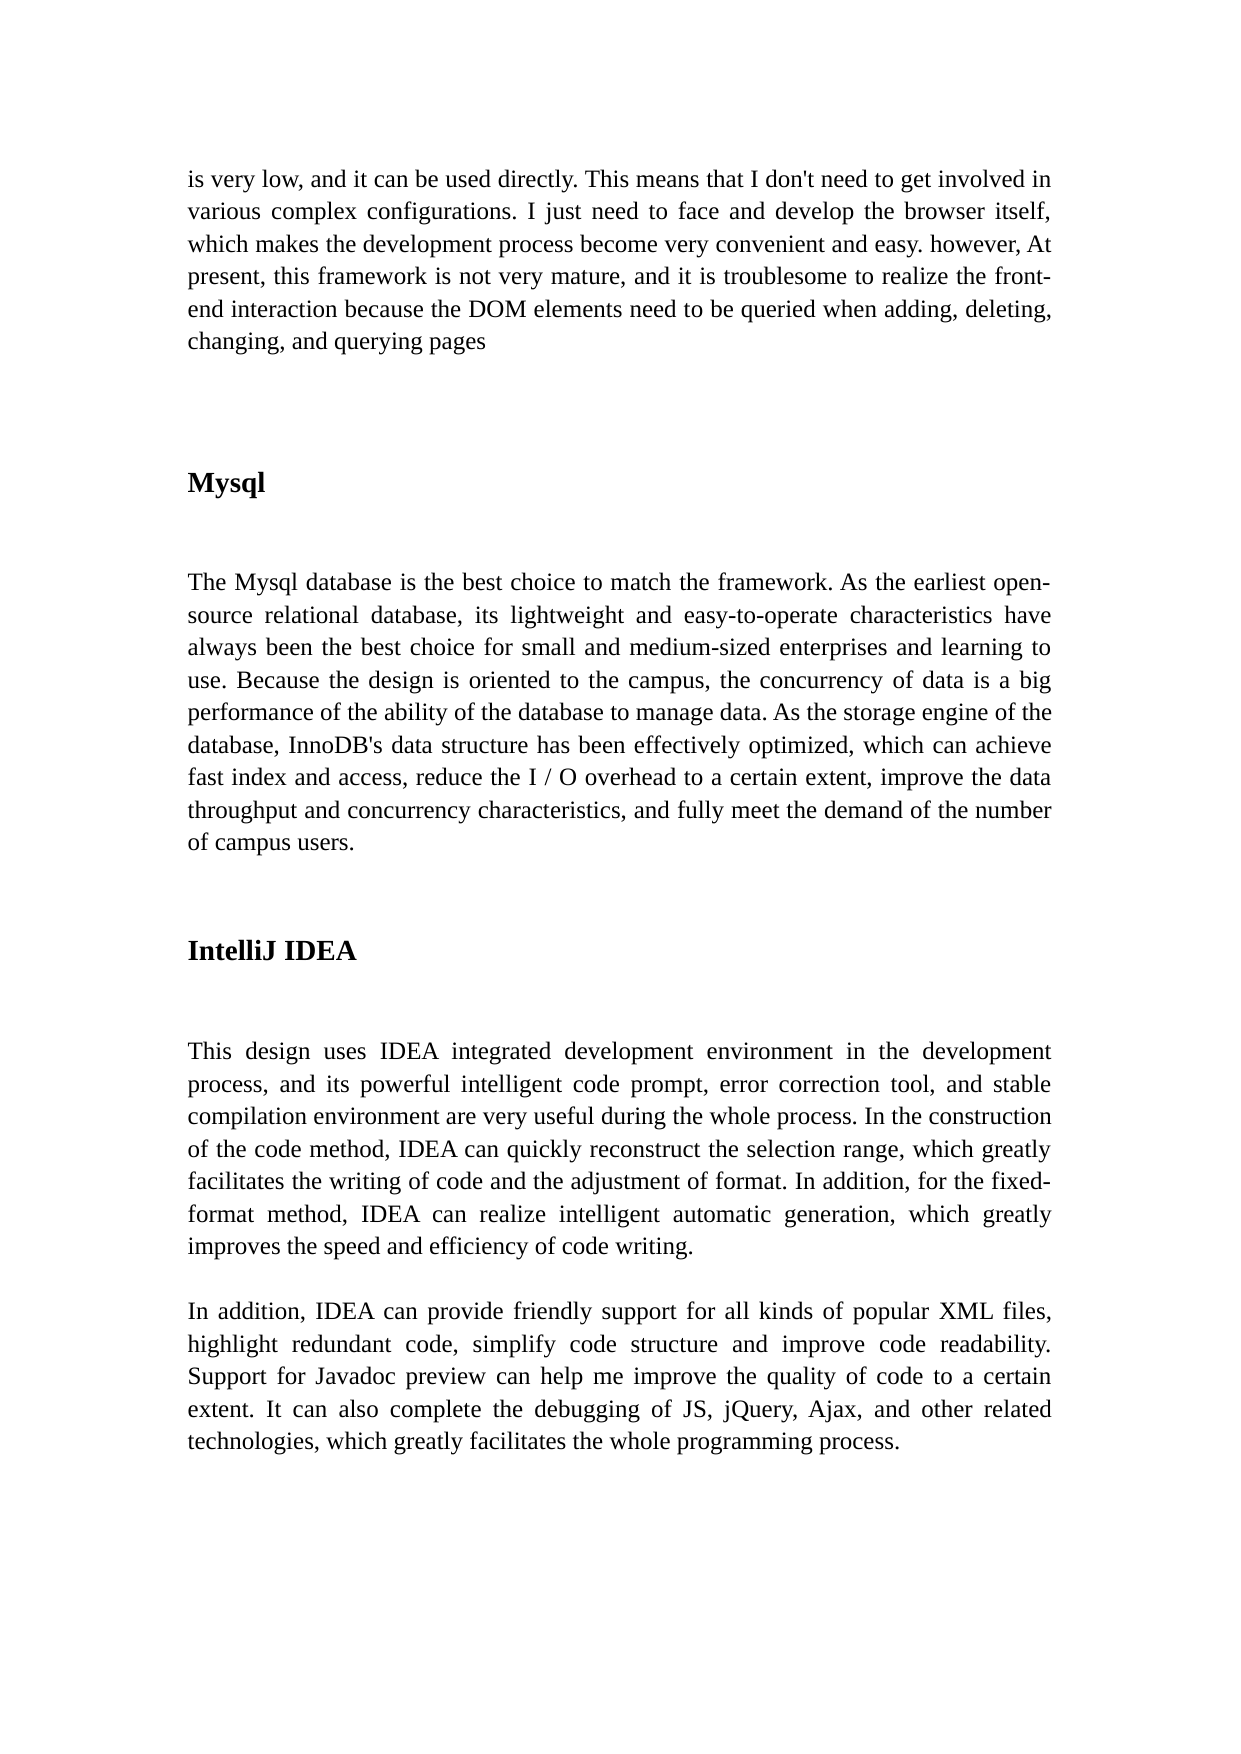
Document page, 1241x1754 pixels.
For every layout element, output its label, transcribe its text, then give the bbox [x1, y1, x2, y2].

text This design uses IDEA integrated development environment in the development process, and its powerful intelligent code prompt, error correction tool, and stable compilation environment are very useful during the whole process. In the construction of the code method, IDEA can quickly reconstruct the selection range, which greatly facilitates the writing of code and the adjustment of format. In addition, for the fixed-format method, IDEA can realize intelligent automatic generation, which greatly improves the speed and efficiency of code writing. [187, 1034, 1053, 1262]
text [187, 162, 1053, 357]
subtitle Mysql [187, 449, 1053, 514]
text In addition, IDEA can provide friendly support for all kinds of popular XML files, highlight redundant code, simplify code structure and improve code readability. Support for Javadoc preview can help me improve the quality of code to a certain extent. It can also complete the debugging of JS, jQuery, Ajax, and other related technologies, which greatly facilitates the whole programming process. [187, 1294, 1053, 1457]
subtitle IntelliJ IDEA [187, 918, 1053, 983]
text The Mysql database is the best choice to match the framework. As the earliest open-source relational database, its lightweight and easy-to-operate characteristics have always been the best choice for small and medium-sized enterprises and learning to use. Because the design is oriented to the campus, the concurrency of data is a big performance of the ability of the database to manage data. As the storage engine of the database, InnoDB's data structure has been effectively optimized, which can achieve fast index and access, reduce the I / O overhead to a certain extent, improve the data throughput and concurrency characteristics, and fully meet the demand of the number of campus users. [187, 566, 1053, 858]
